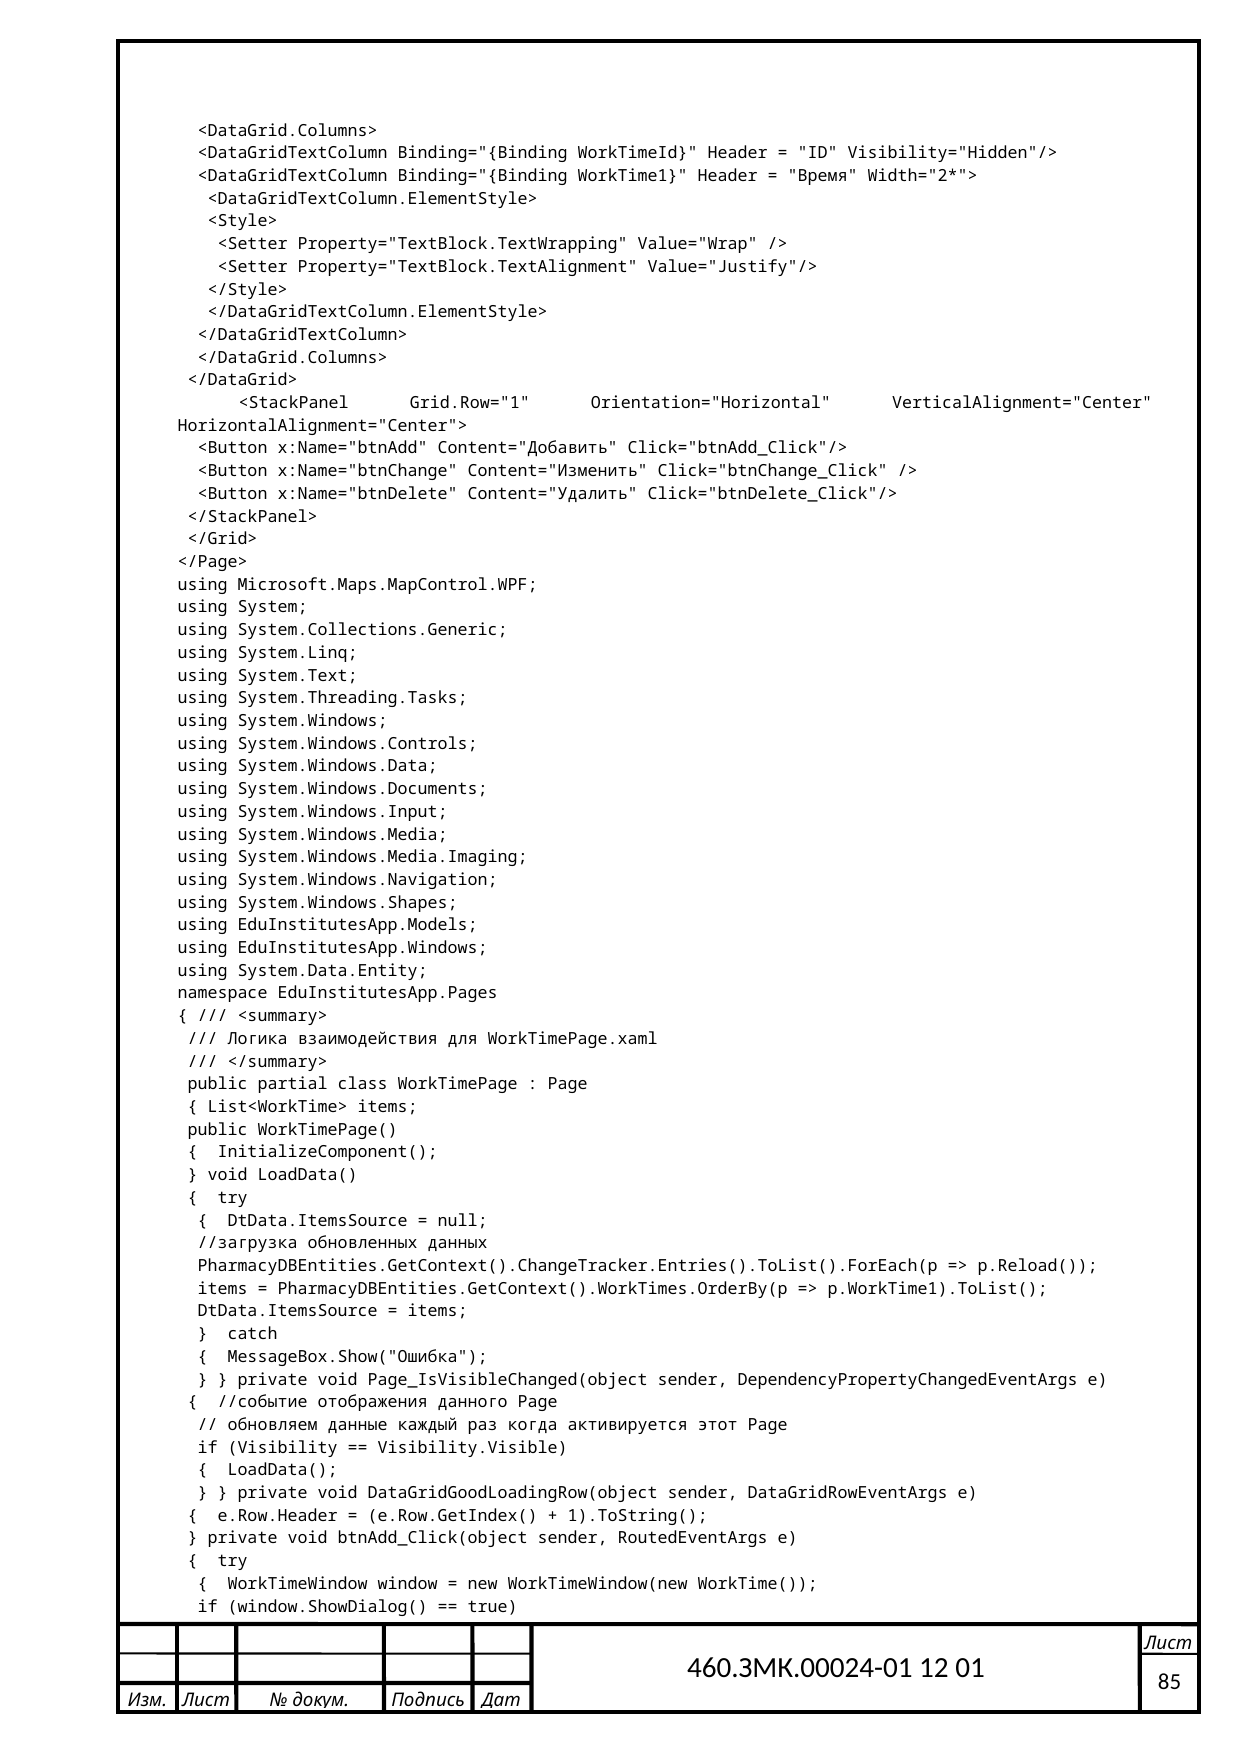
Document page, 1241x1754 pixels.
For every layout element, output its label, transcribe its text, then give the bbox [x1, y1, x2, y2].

text } catch [177, 1322, 1152, 1344]
text using System.Windows.Input; [177, 799, 1152, 822]
text <Style> [177, 209, 1152, 232]
text /// Логика взаимодействия для WorkTimePage.xaml [177, 1026, 1152, 1049]
text if (window.ShowDialog() == true) [177, 1594, 1152, 1617]
text /// </summary> [177, 1049, 1152, 1072]
text <DataGridTextColumn Binding="{Binding WorkTime1}" Header = "Время" Width="2*"> [177, 163, 1152, 186]
text if (Visibility == Visibility.Visible) [177, 1435, 1152, 1458]
text { WorkTimeWindow window = new WorkTimeWindow(new WorkTime()); [177, 1571, 1152, 1594]
text </DataGridTextColumn> [177, 322, 1152, 345]
text using System.Windows.Media.Imaging; [177, 845, 1152, 867]
text } void LoadData() [177, 1163, 1152, 1185]
text items = PharmacyDBEntities.GetContext().WorkTimes.OrderBy(p => p.WorkTime1).ToList(); [177, 1276, 1152, 1299]
text using System.Windows.Navigation; [177, 867, 1152, 890]
text </DataGridTextColumn.ElementStyle> [177, 300, 1152, 322]
text public partial class WorkTimePage : Page [177, 1072, 1152, 1094]
text using System.Windows.Documents; [177, 777, 1152, 799]
text </DataGrid.Columns> [177, 345, 1152, 368]
text using EduInstitutesApp.Windows; [177, 936, 1152, 958]
text } private void btnAdd_Click(object sender, RoutedEventArgs e) [177, 1526, 1152, 1549]
text { try [177, 1549, 1152, 1571]
text <StackPanel Grid.Row="1" Orientation="Horizontal" VerticalAlignment="Center" HorizontalAlignment="Center"> [177, 391, 1152, 436]
text { LoadData(); [177, 1458, 1152, 1481]
text <Setter Property="TextBlock.TextWrapping" Value="Wrap" /> [177, 232, 1152, 254]
text DtData.ItemsSource = items; [177, 1299, 1152, 1322]
text <Button x:Name="btnDelete" Content="Удалить" Click="btnDelete_Click"/> [177, 481, 1152, 504]
text } } private void DataGridGoodLoadingRow(object sender, DataGridRowEventArgs e) [177, 1481, 1152, 1503]
text using Microsoft.Maps.MapControl.WPF; [177, 572, 1152, 595]
text using System.Windows.Media; [177, 822, 1152, 845]
text </Page> [177, 549, 1152, 572]
text { try [177, 1185, 1152, 1208]
text { /// <summary> [177, 1004, 1152, 1026]
text { InitializeComponent(); [177, 1140, 1152, 1163]
text using System.Windows; [177, 708, 1152, 731]
text PharmacyDBEntities.GetContext().ChangeTracker.Entries().ToList().ForEach(p => p.Reload()); [177, 1253, 1152, 1276]
text <DataGridTextColumn Binding="{Binding WorkTimeId}" Header = "ID" Visibility="Hidden"/> [177, 141, 1152, 163]
text </DataGrid> [177, 368, 1152, 391]
text using System; [177, 595, 1152, 618]
text using System.Linq; [177, 640, 1152, 663]
text using System.Text; [177, 663, 1152, 686]
text using EduInstitutesApp.Models; [177, 913, 1152, 936]
text using System.Collections.Generic; [177, 618, 1152, 640]
text <DataGrid.Columns> [177, 118, 1152, 141]
text </StackPanel> [177, 504, 1152, 527]
text </Style> [177, 277, 1152, 300]
text <Button x:Name="btnAdd" Content="Добавить" Click="btnAdd_Click"/> [177, 436, 1152, 459]
text using System.Windows.Data; [177, 754, 1152, 777]
text namespace EduInstitutesApp.Pages [177, 981, 1152, 1004]
text { e.Row.Header = (e.Row.GetIndex() + 1).ToString(); [177, 1503, 1152, 1526]
text using System.Data.Entity; [177, 958, 1152, 981]
text { List<WorkTime> items; [177, 1094, 1152, 1117]
text <Setter Property="TextBlock.TextAlignment" Value="Justify"/> [177, 254, 1152, 277]
text using System.Threading.Tasks; [177, 686, 1152, 708]
text //загрузка обновленных данных [177, 1231, 1152, 1253]
text <DataGridTextColumn.ElementStyle> [177, 186, 1152, 209]
text { //событие отображения данного Page [177, 1390, 1152, 1412]
text using System.Windows.Shapes; [177, 890, 1152, 913]
text { MessageBox.Show("Ошибка"); [177, 1344, 1152, 1367]
text </Grid> [177, 527, 1152, 549]
text } } private void Page_IsVisibleChanged(object sender, DependencyPropertyChangedEventArgs e) [177, 1367, 1152, 1390]
text public WorkTimePage() [177, 1117, 1152, 1140]
text { DtData.ItemsSource = null; [177, 1208, 1152, 1231]
text using System.Windows.Controls; [177, 731, 1152, 754]
text <Button x:Name="btnChange" Content="Изменить" Click="btnChange_Click" /> [177, 459, 1152, 481]
text // обновляем данные каждый раз когда активируется этот Page [177, 1412, 1152, 1435]
